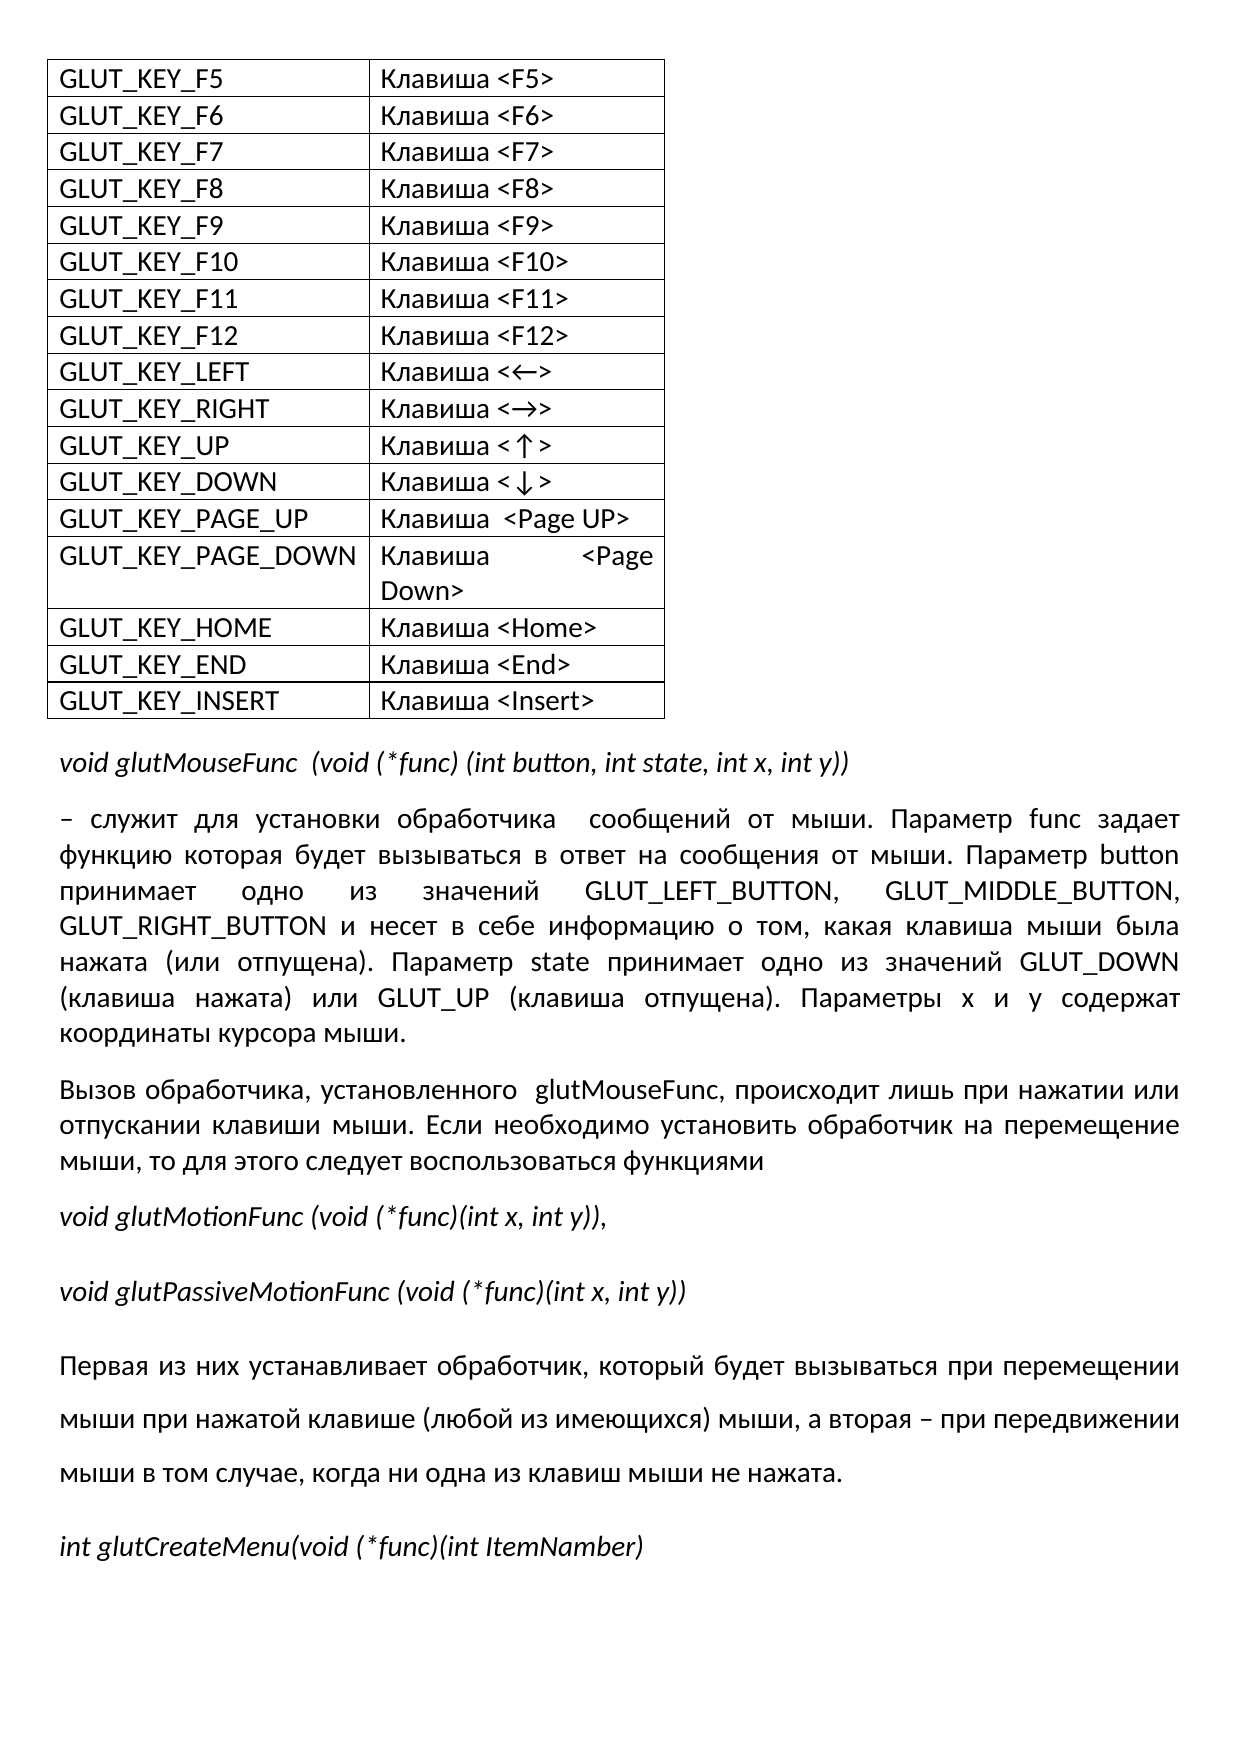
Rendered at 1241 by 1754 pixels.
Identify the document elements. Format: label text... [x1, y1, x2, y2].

table_cell Клавиша <←> [370, 354, 664, 389]
table_cell GLUT_KEY_END [48, 646, 369, 681]
text void glutPassiveMotionFunc (void (*func)(int x, int y)) [59, 1273, 1181, 1308]
text void glutMouseFunc (void (*func) (int button, int state, int x, int y)) [59, 744, 1181, 780]
text Первая из них устанавливает обработчик, который будет вызываться при перемещении мыши при нажатой клавише (любой из имеющихся) мыши, а вторая – при передвижении мыши в том случае, когда ни одна из клавиш мыши не нажата. [59, 1347, 1181, 1489]
table_cell Клавиша <End> [370, 646, 664, 681]
table_cell GLUT_KEY_RIGHT [48, 390, 369, 426]
table_cell Клавиша <↓> [370, 464, 664, 499]
table_cell Клавиша <F7> [370, 134, 664, 169]
table_cell Клавиша <→> [370, 390, 664, 426]
table_cell Клавиша <F5> [370, 60, 664, 96]
table_cell GLUT_KEY_F6 [48, 97, 369, 132]
table_cell GLUT_KEY_DOWN [48, 464, 369, 499]
table_cell GLUT_KEY_F7 [48, 134, 369, 169]
table_cell GLUT_KEY_PAGE_UP [48, 500, 369, 536]
table_cell GLUT_KEY_F8 [48, 170, 369, 206]
table_cell GLUT_KEY_UP [48, 427, 369, 462]
table_cell Клавиша <Home> [370, 609, 664, 645]
table_cell GLUT_KEY_PAGE_DOWN [48, 537, 369, 608]
text void glutMotionFunc (void (*func)(int x, int y)), [59, 1198, 1181, 1234]
table_cell Клавиша <F12> [370, 317, 664, 352]
table_cell Клавиша <F10> [370, 244, 664, 279]
table_cell Клавиша <Insert> [370, 683, 664, 718]
table_cell GLUT_KEY_INSERT [48, 683, 369, 718]
text – служит для установки обработчика сообщений от мыши. Параметр func задает функцию которая будет вызываться в ответ на сообщения от мыши. Параметр button принимает одно из значений GLUT_LEFT_BUTTON, GLUT_MIDDLE_BUTTON, GLUT_RIGHT_BUTTON и несет в себе информацию о том, какая клавиша мыши была нажата (или отпущена). Параметр state принимает одно из значений GLUT_DOWN (клавиша нажата) или GLUT_UP (клавиша отпущена). Параметры x и y содержат координаты курсора мыши. [59, 801, 1181, 1050]
table_cell Клавиша <Page UP> [370, 500, 664, 536]
text int glutCreateMenu(void (*func)(int ItemNamber) [59, 1528, 1181, 1564]
table_cell Клавиша <Page Down> [370, 537, 664, 608]
table_cell Клавиша <F6> [370, 97, 664, 132]
table_cell Клавиша <F8> [370, 170, 664, 206]
text Вызов обработчика, установленного glutMouseFunc, происходит лишь при нажатии или отпускании клавиши мыши. Если необходимо установить обработчик на перемещение мыши, то для этого следует воспользоваться функциями [59, 1071, 1181, 1178]
table_cell GLUT_KEY_F11 [48, 280, 369, 316]
table_cell GLUT_KEY_LEFT [48, 354, 369, 389]
table_cell GLUT_KEY_F5 [48, 60, 369, 96]
table_cell GLUT_KEY_HOME [48, 609, 369, 645]
table_cell Клавиша <F11> [370, 280, 664, 316]
table_cell Клавиша <↑> [370, 427, 664, 462]
table_cell GLUT_KEY_F12 [48, 317, 369, 352]
table_cell Клавиша <F9> [370, 207, 664, 242]
table_cell GLUT_KEY_F9 [48, 207, 369, 242]
table_cell GLUT_KEY_F10 [48, 244, 369, 279]
